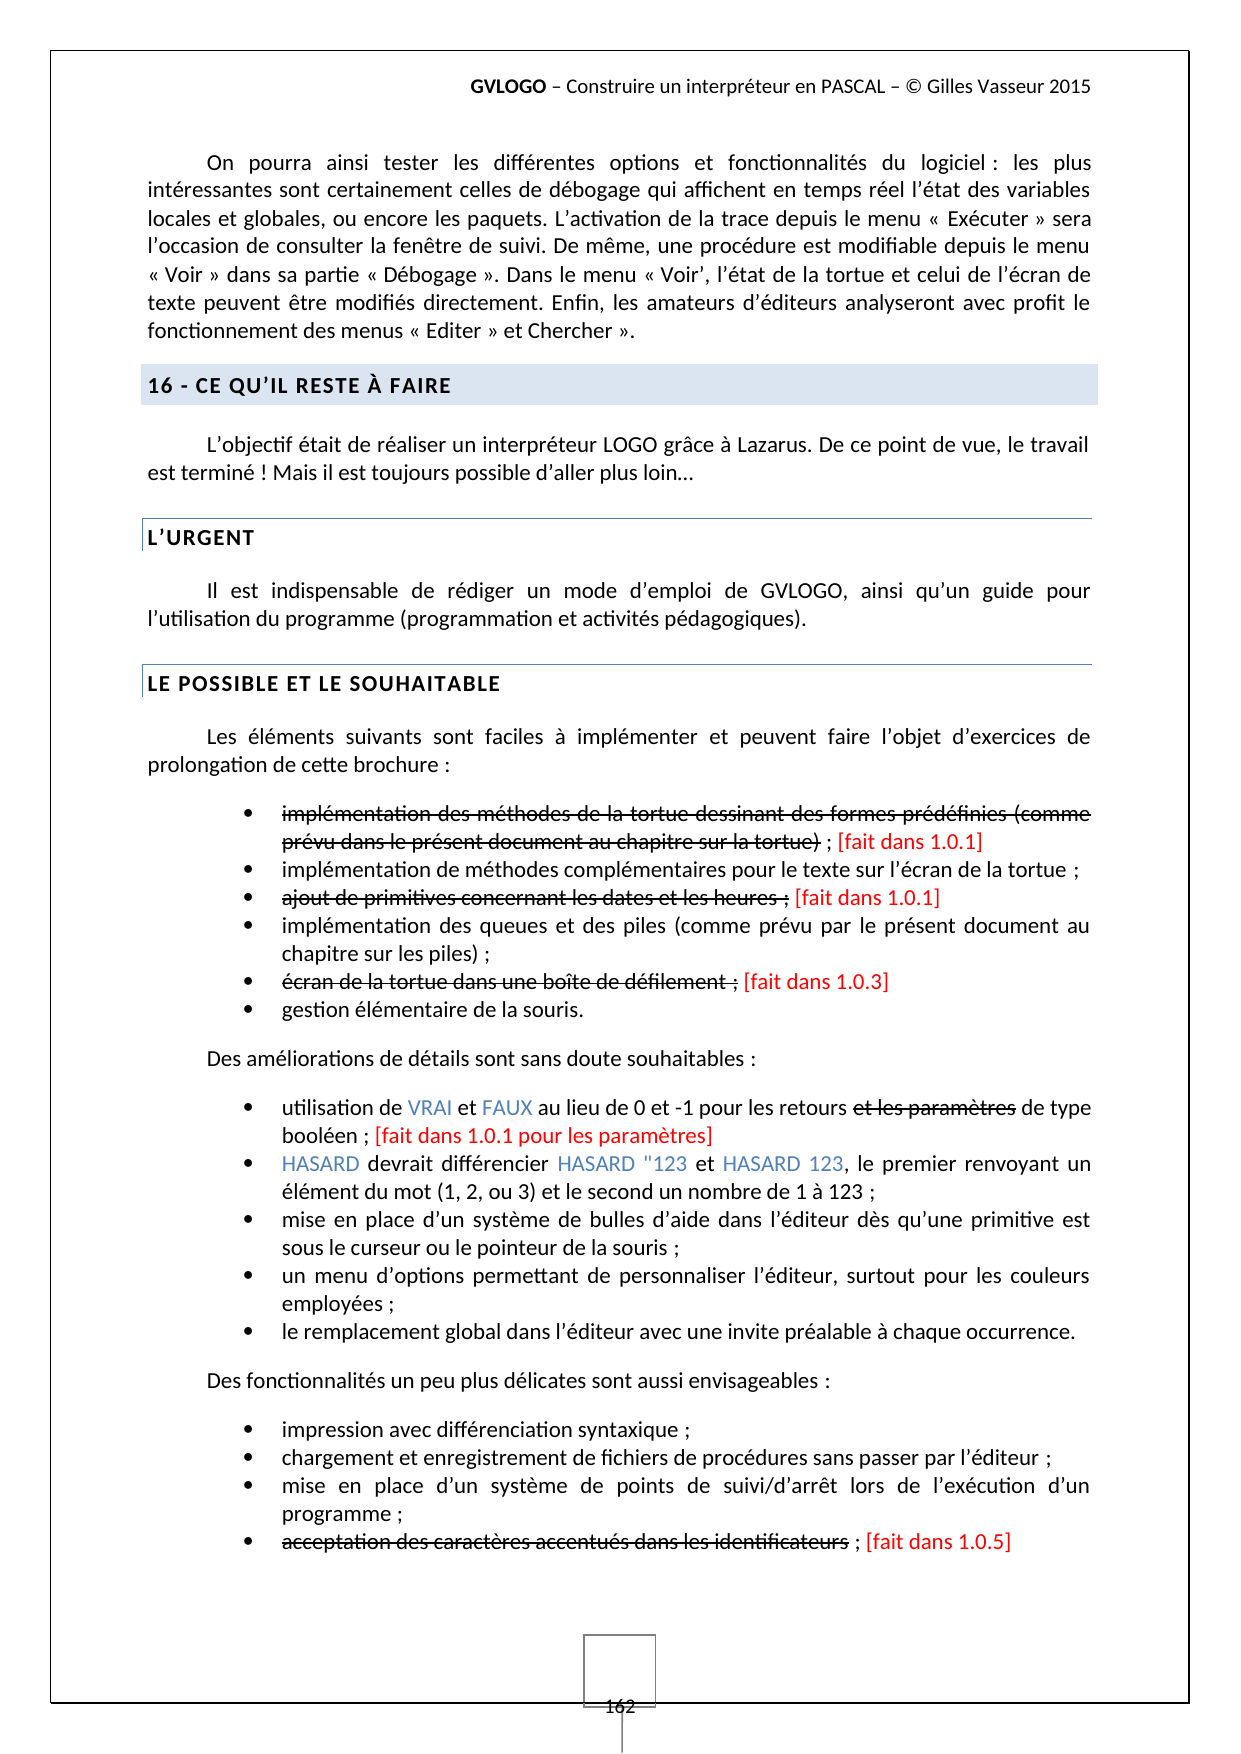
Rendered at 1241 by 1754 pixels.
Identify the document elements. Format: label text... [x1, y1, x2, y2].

list implémentation des méthodes de la tortue dessinant des formes prédéfinies (comme prévu dans le présent document au chapitre sur la tortue) ; [fait dans 1.0.1] [244, 799, 1092, 855]
list utilisation de VRAI et FAUX au lieu de 0 et -1 pour les retours et les paramètres de type booléen ; [fait dans 1.0.1 pour les paramètres] [244, 1093, 1092, 1149]
list implémentation de méthodes complémentaires pour le texte sur l’écran de la tortue ; [244, 855, 1092, 883]
list mise en place d’un système de bulles d’aide dans l’éditeur dès qu’une primitive est sous le curseur ou le pointeur de la souris ; [244, 1205, 1092, 1261]
subtitle L’urgent [143, 519, 1092, 551]
list HASARD devrait différencier HASARD "123 et HASARD 123, le premier renvoyant un élément du mot (1, 2, ou 3) et le second un nombre de 1 à 123 ; [244, 1149, 1092, 1205]
subtitle Le possible et le souhaitable [143, 665, 1092, 697]
list écran de la tortue dans une boîte de défilement ; [fait dans 1.0.3] [244, 967, 1092, 995]
list implémentation des queues et des piles (comme prévu par le présent document au chapitre sur les piles) ; [244, 911, 1092, 967]
text L’objectif était de réaliser un interpréteur LOGO grâce à Lazarus. De ce point de vue, le travail est terminé ! Mais il est toujours possible d’aller plus loin… [147, 430, 1092, 486]
list ajout de primitives concernant les dates et les heures ; [fait dans 1.0.1] [244, 883, 1092, 911]
text On pourra ainsi tester les différentes options et fonctionnalités du logiciel : les plus intéressantes sont certainement celles de débogage qui affichent en temps réel l’état des variables locales et globales, ou encore les paquets. L’activation de la trace depuis le menu « Exécuter » sera l’occasion de consulter la fenêtre de suivi. De même, une procédure est modifiable depuis le menu « Voir » dans sa partie « Débogage ». Dans le menu « Voir’, l’état de la tortue et celui de l’écran de texte peuvent être modifiés directement. Enfin, les amateurs d’éditeurs analyseront avec profit le fonctionnement des menus « Editer » et Chercher ». [147, 148, 1092, 344]
text Des améliorations de détails sont sans doute souhaitables : [147, 1044, 1092, 1072]
list chargement et enregistrement de fichiers de procédures sans passer par l’éditeur ; [244, 1443, 1092, 1471]
list acceptation des caractères accentués dans les identificateurs ; [fait dans 1.0.5] [244, 1527, 1092, 1555]
list le remplacement global dans l’éditeur avec une invite préalable à chaque occurrence. [244, 1317, 1092, 1345]
list gestion élémentaire de la souris. [244, 995, 1092, 1023]
subtitle 16 - Ce qu’il reste à faire [148, 371, 1092, 399]
list mise en place d’un système de points de suivi/d’arrêt lors de l’exécution d’un programme ; [244, 1471, 1092, 1527]
text Des fonctionnalités un peu plus délicates sont aussi envisageables : [147, 1366, 1092, 1394]
list un menu d’options permettant de personnaliser l’éditeur, surtout pour les couleurs employées ; [244, 1261, 1092, 1317]
list impression avec différenciation syntaxique ; [244, 1415, 1092, 1443]
text Les éléments suivants sont faciles à implémenter et peuvent faire l’objet d’exercices de prolongation de cette brochure : [147, 722, 1092, 778]
text Il est indispensable de rédiger un mode d’emploi de GVLOGO, ainsi qu’un guide pour l’utilisation du programme (programmation et activités pédagogiques). [147, 576, 1092, 632]
